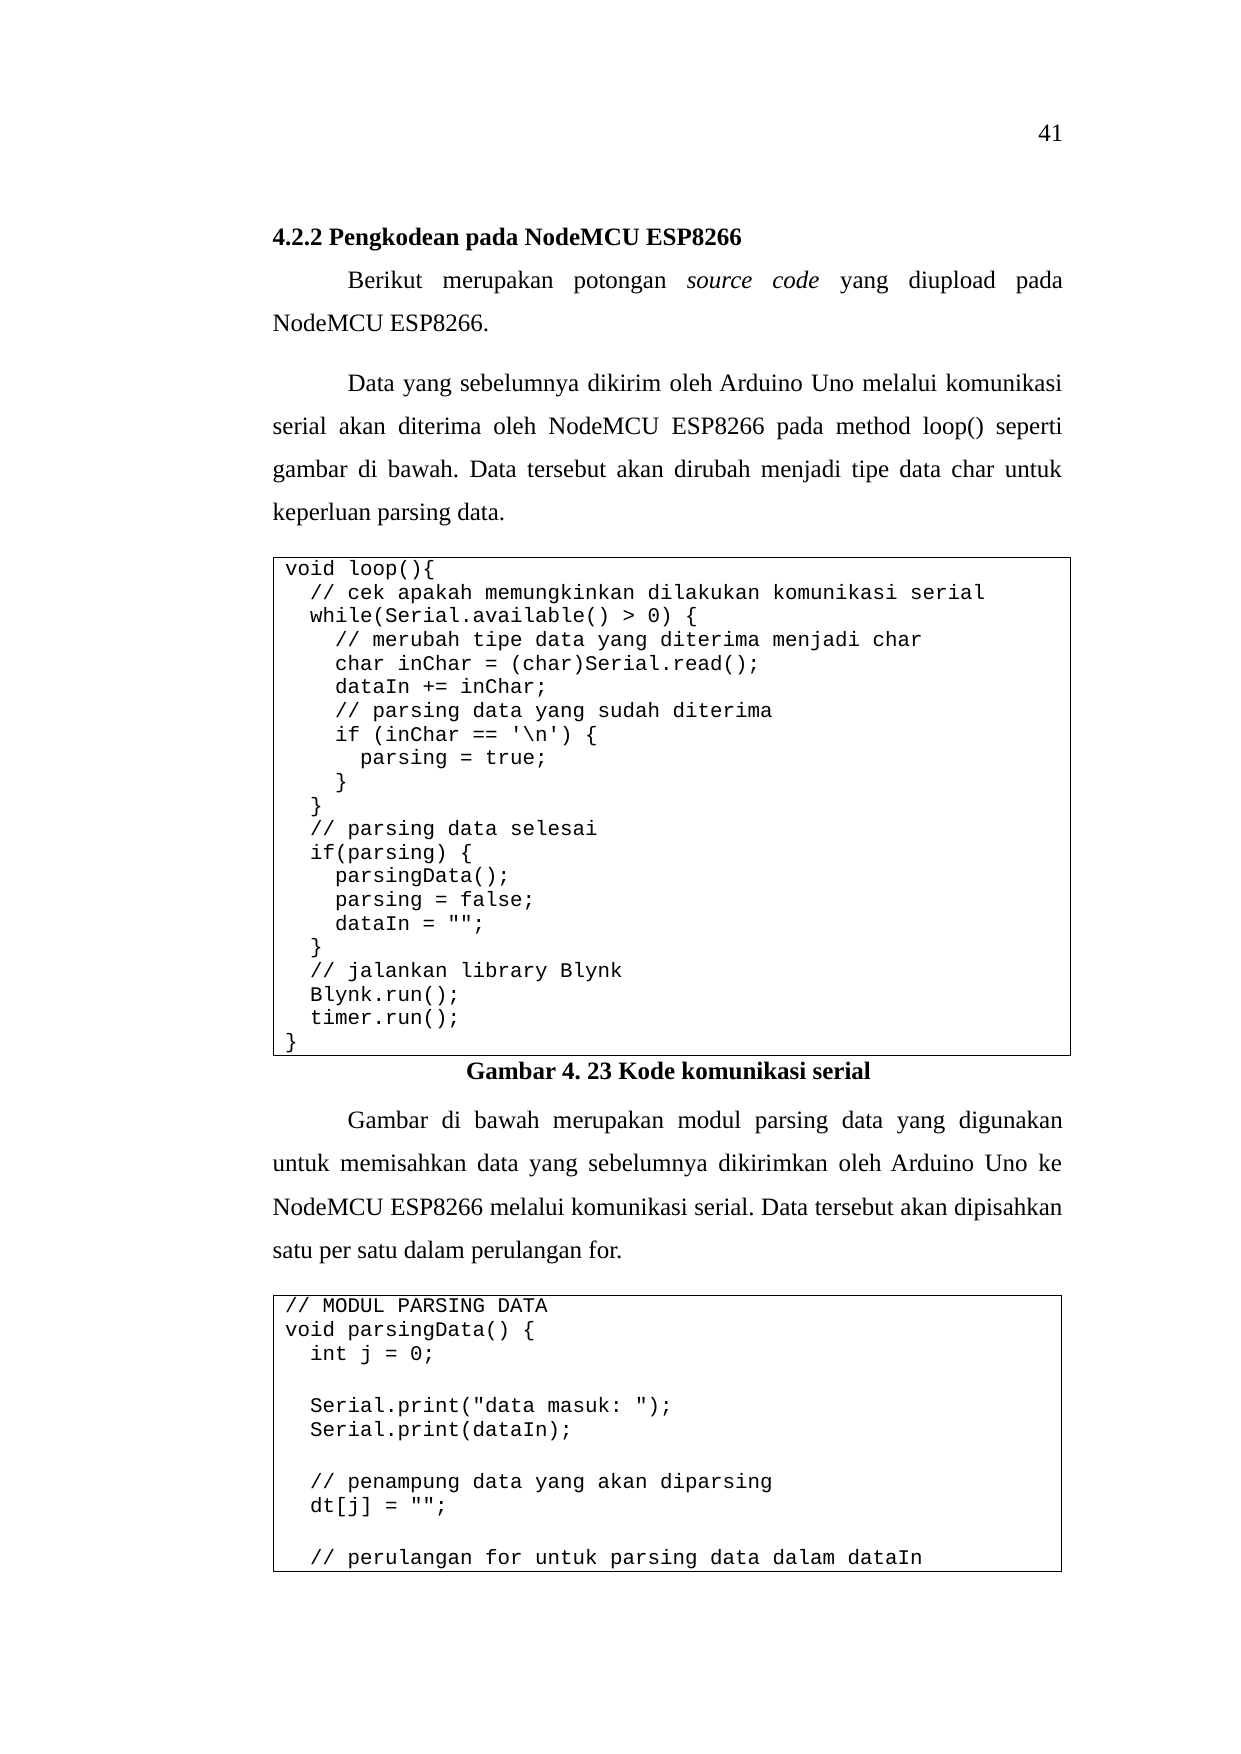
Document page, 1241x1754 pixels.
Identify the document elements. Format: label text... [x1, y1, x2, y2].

text Berikut merupakan potongan source code yang diupload pada NodeMCU ESP8266. [272, 265, 1063, 337]
table_header void loop(){ // cek apakah memungkinkan dilakukan komunikasi serial while(Serial.available() > 0) { // merubah tipe data yang diterima menjadi char char inChar = (char)Serial.read(); dataIn += inChar; // parsing data yang sudah diterima if (inChar == '\n') { parsing = true; } } // parsing data selesai if(parsing) { parsingData(); parsing = false; dataIn = ""; } // jalankan library Blynk Blynk.run(); timer.run(); } [274, 558, 1070, 1055]
subtitle Pengkodean pada NodeMCU ESP8266 [272, 222, 1063, 251]
text Data yang sebelumnya dikirim oleh Arduino Uno melalui komunikasi serial akan diterima oleh NodeMCU ESP8266 pada method loop() seperti gambar di bawah. Data tersebut akan dirubah menjadi tipe data char untuk keperluan parsing data. [272, 368, 1063, 526]
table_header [274, 1296, 1061, 1571]
text Gambar di bawah merupakan modul parsing data yang digunakan untuk memisahkan data yang sebelumnya dikirimkan oleh Arduino Uno ke NodeMCU ESP8266 melalui komunikasi serial. Data tersebut akan dipisahkan satu per satu dalam perulangan for. [272, 1105, 1063, 1263]
text Gambar 4. 23 Kode komunikasi serial [274, 1056, 1063, 1084]
